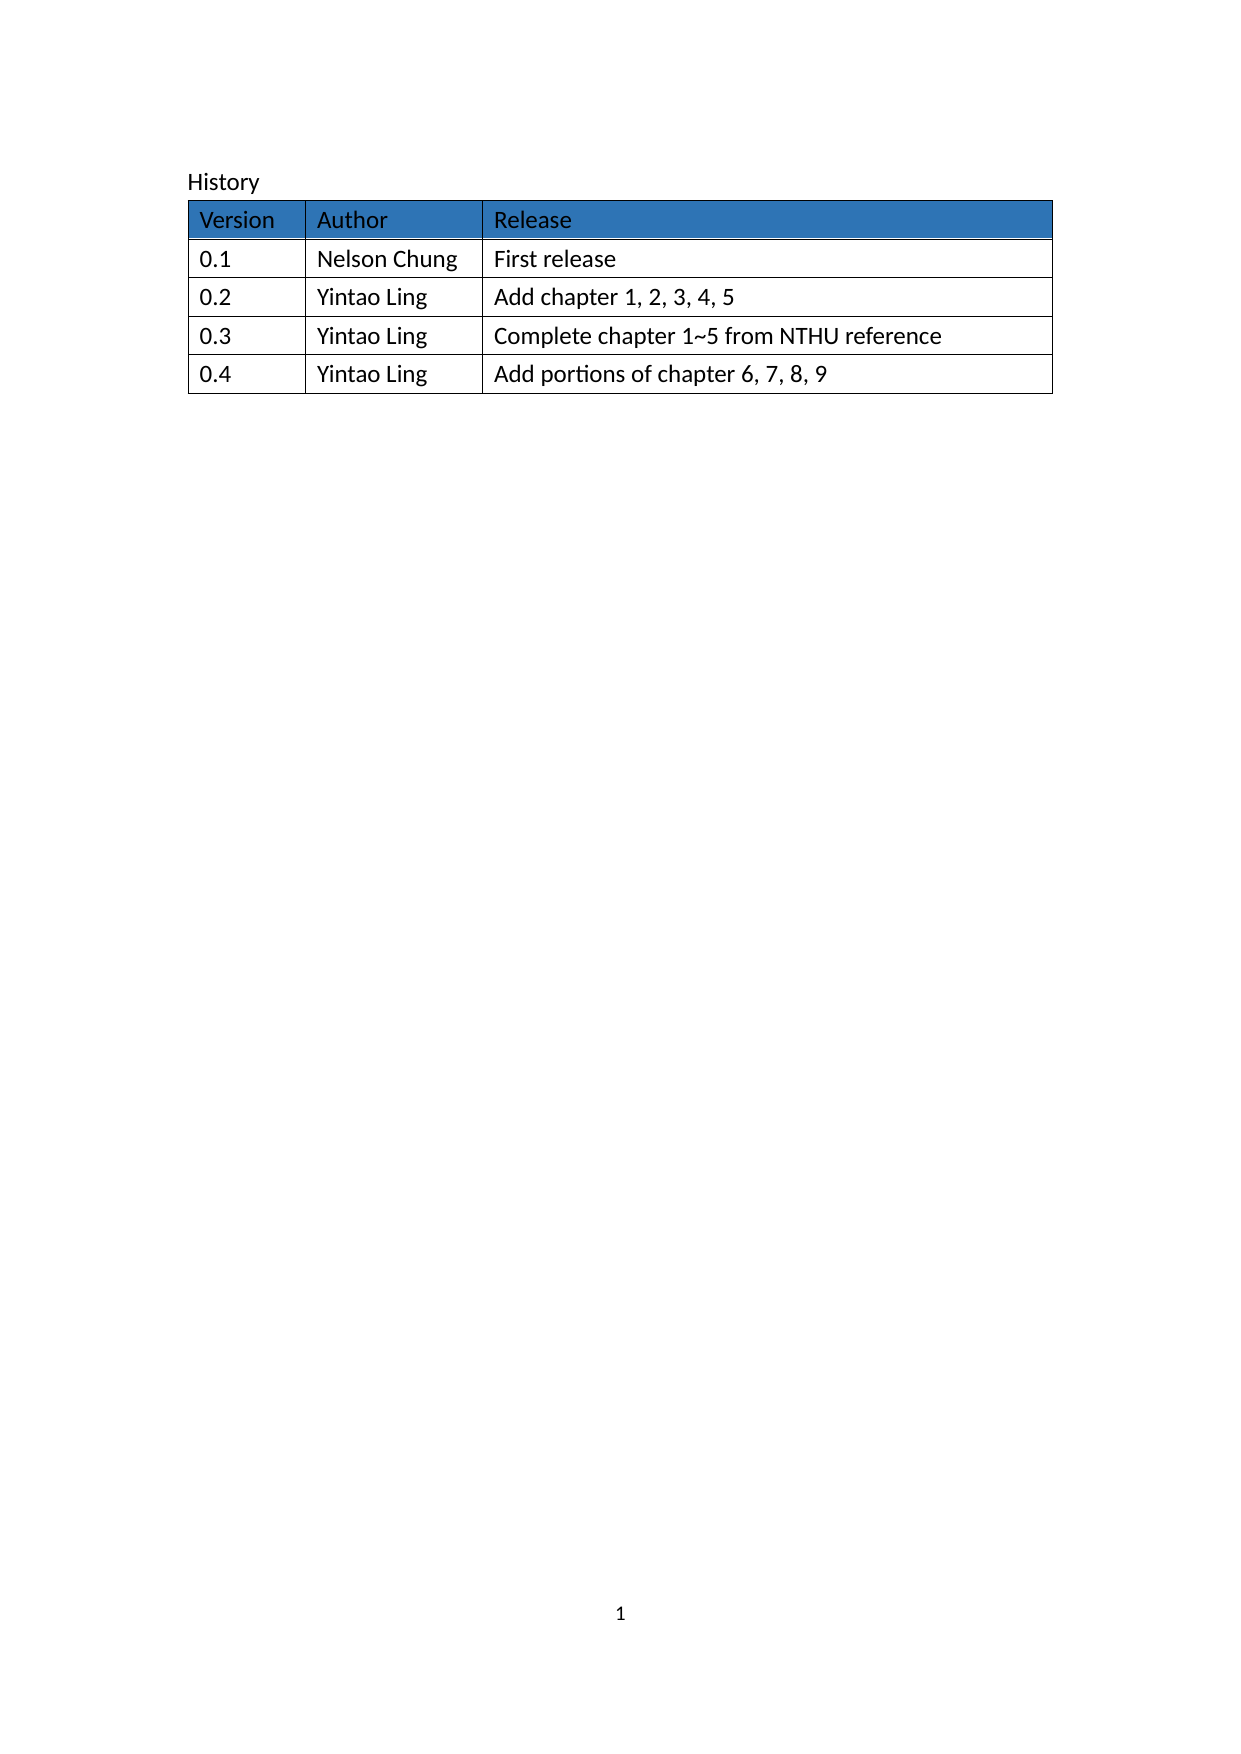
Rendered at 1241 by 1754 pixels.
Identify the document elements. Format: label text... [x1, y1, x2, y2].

text History [187, 162, 1053, 200]
table_cell First release [483, 240, 1052, 277]
table_cell Add portions of chapter 6, 7, 8, 9 [483, 355, 1052, 393]
table_cell 0.3 [189, 317, 305, 354]
table_cell Yintao Ling [306, 355, 482, 393]
table_header Author [306, 201, 482, 238]
table_cell Yintao Ling [306, 278, 482, 316]
table_cell Yintao Ling [306, 317, 482, 354]
table_header Release [483, 201, 1052, 238]
table_cell Nelson Chung [306, 240, 482, 277]
table_cell Add chapter 1, 2, 3, 4, 5 [483, 278, 1052, 316]
table_cell 0.1 [189, 240, 305, 277]
table_header Version [189, 201, 305, 238]
table_cell Complete chapter 1~5 from NTHU reference [483, 317, 1052, 354]
table_cell 0.2 [189, 278, 305, 316]
table_cell 0.4 [189, 355, 305, 393]
